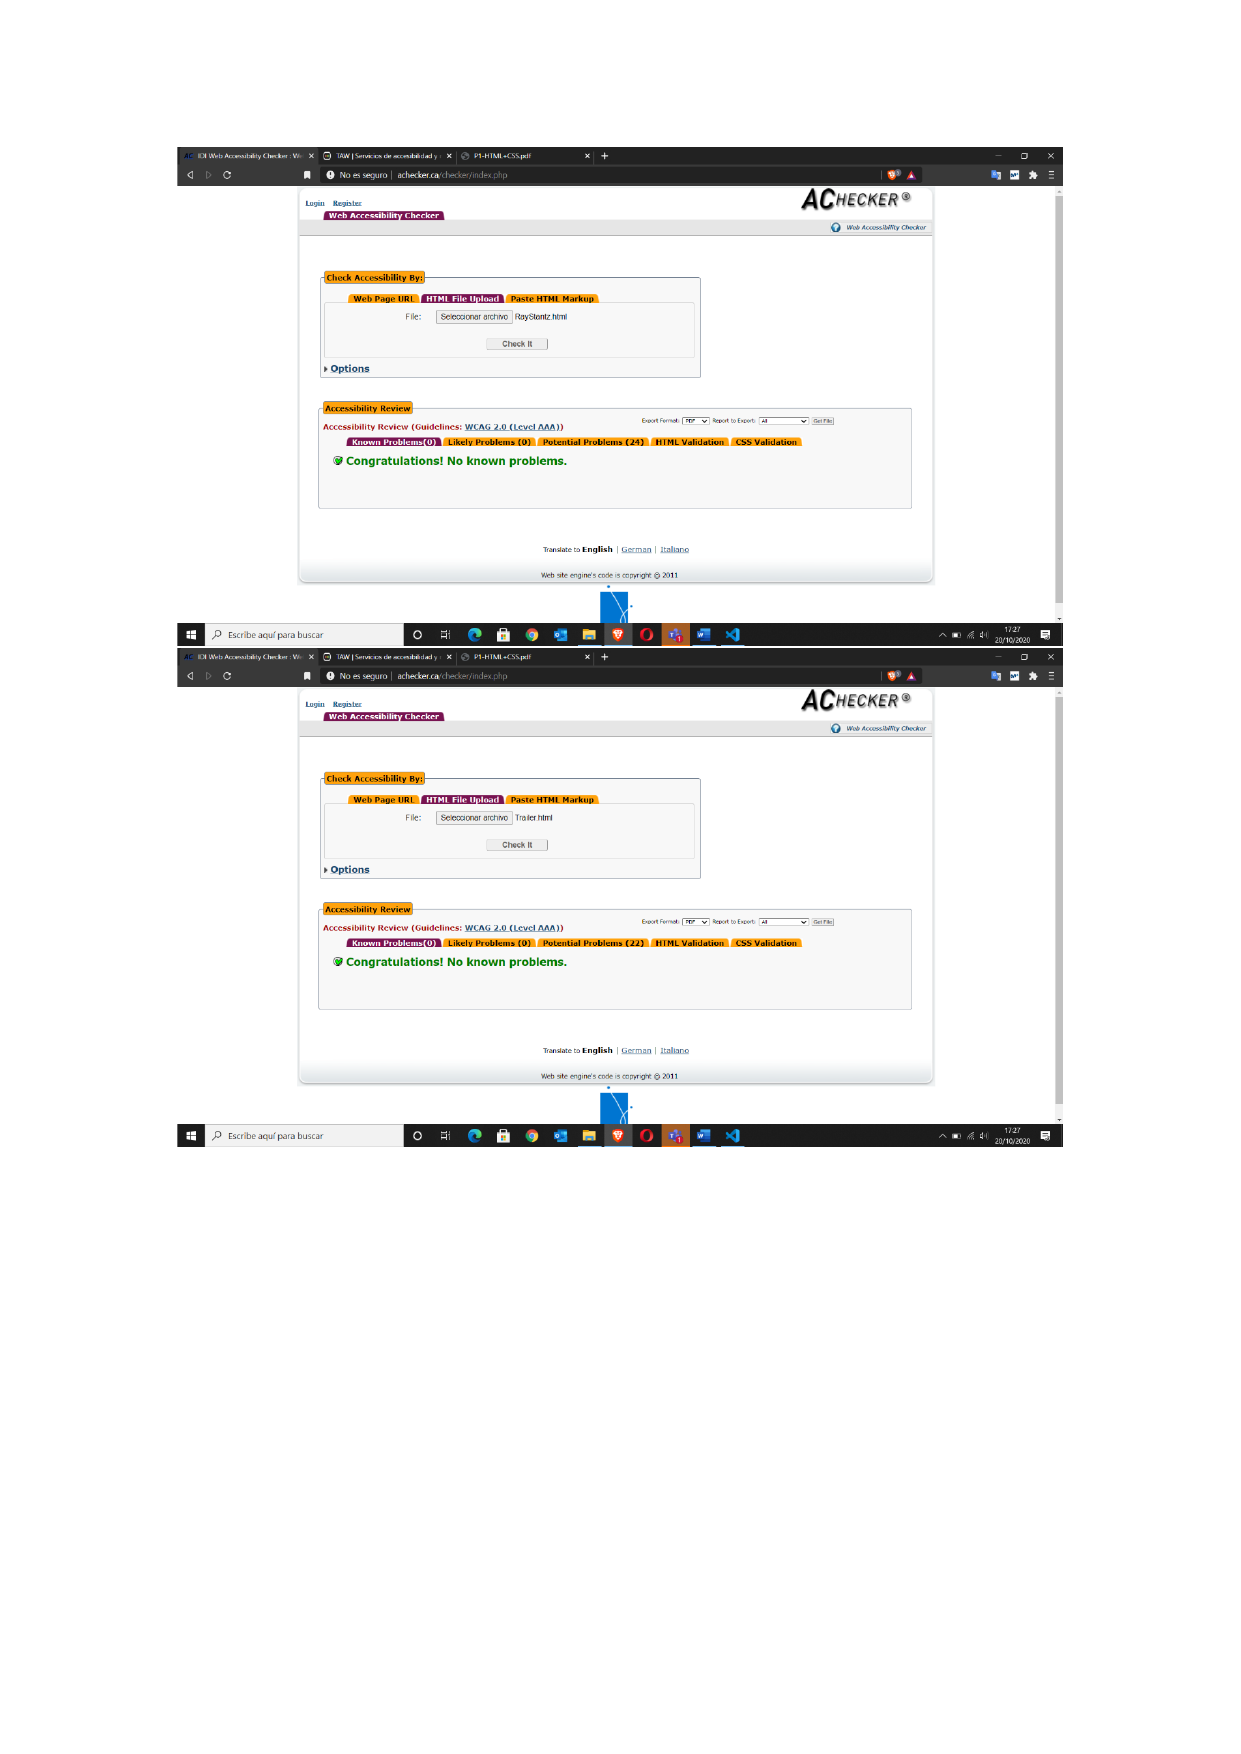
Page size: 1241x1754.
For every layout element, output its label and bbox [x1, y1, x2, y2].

picture [177, 147, 1063, 646]
picture [177, 648, 1063, 1147]
